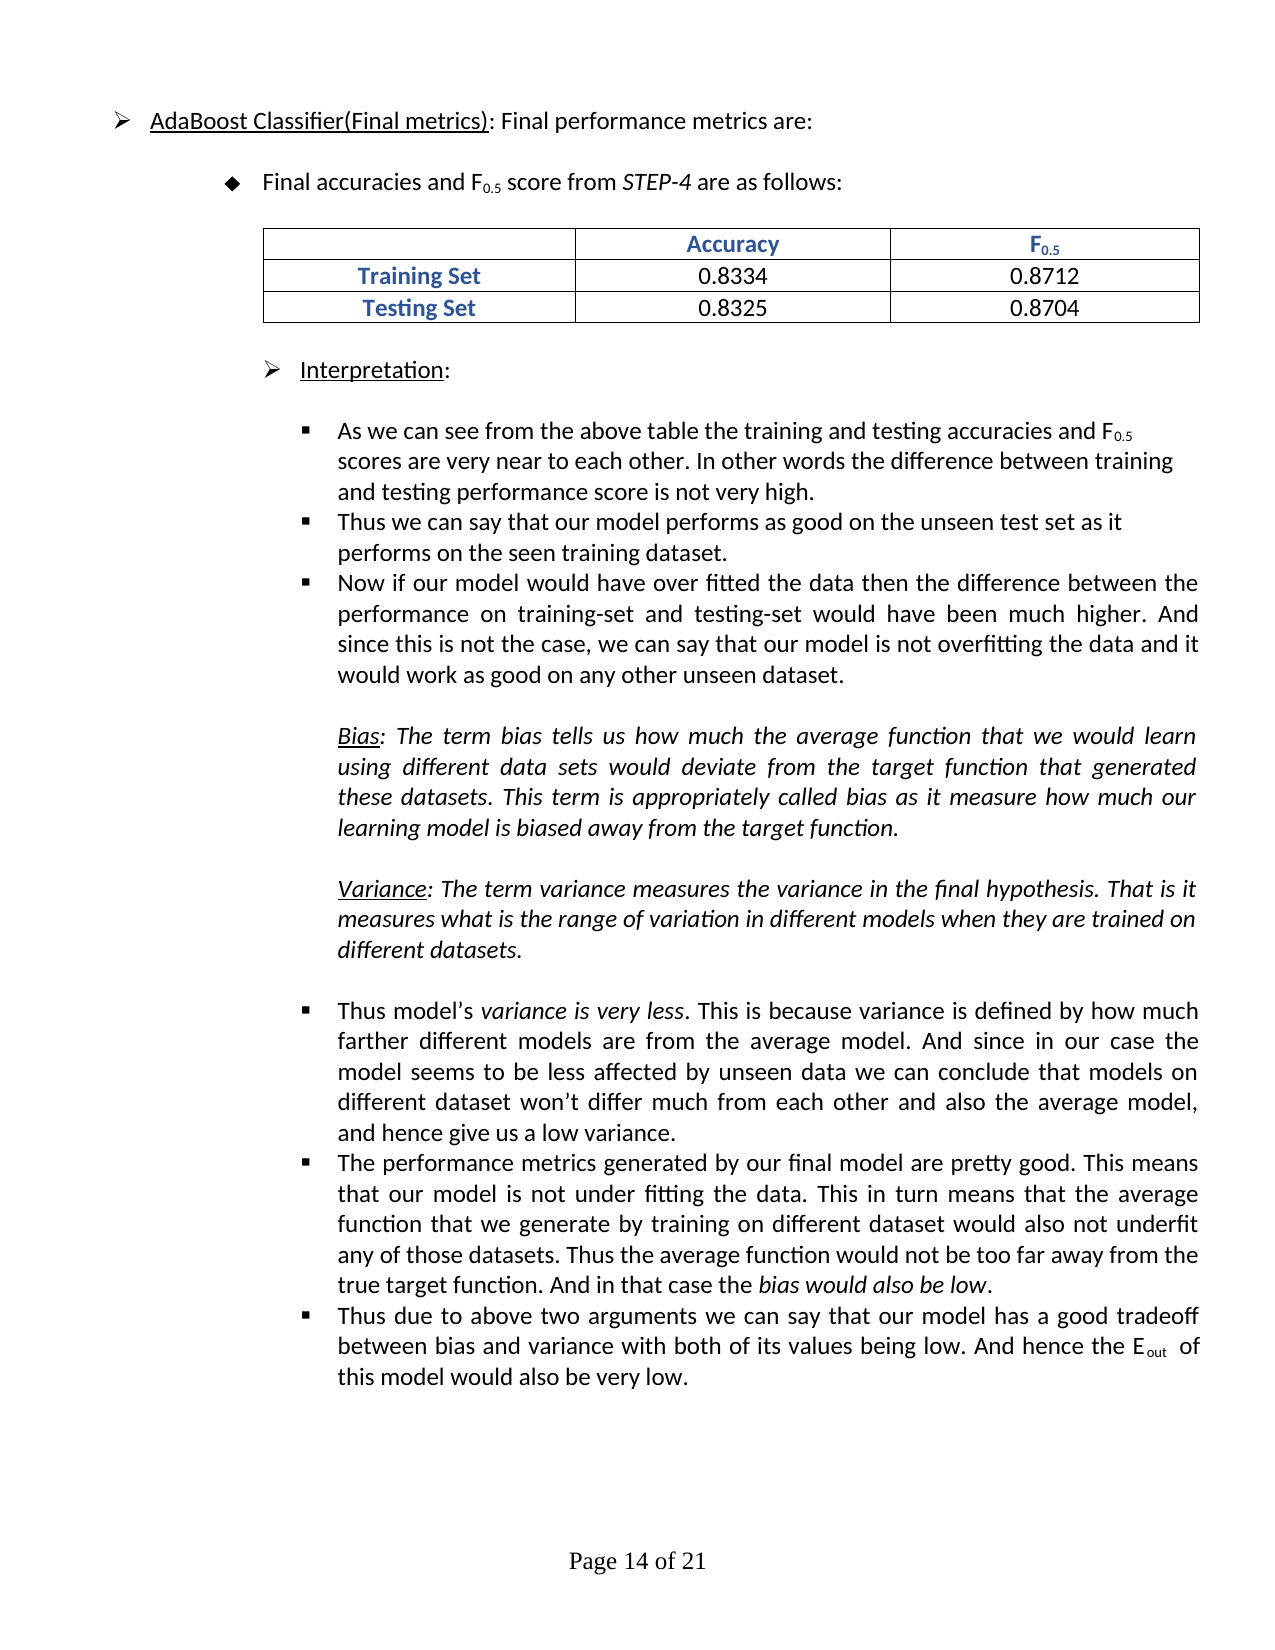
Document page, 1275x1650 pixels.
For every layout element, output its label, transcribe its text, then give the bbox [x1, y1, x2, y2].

table_header F0.5 [891, 229, 1199, 259]
table_header [264, 229, 575, 259]
list Now if our model would have over fitted the data then the difference between the performance on training-set and testing-set would have been much higher. And since this is not the case, we can say that our model is not overfitting the data and it would work as good on any other unseen dataset. [300, 567, 1200, 689]
table_cell Training Set [264, 260, 575, 291]
table_header Accuracy [576, 229, 890, 259]
list Thus we can say that our model performs as good on the unseen test set as it performs on the seen training dataset. [300, 506, 1200, 567]
table_cell 0.8334 [576, 260, 890, 291]
list Variance: The term variance measures the variance in the final hypothesis. That is it measures what is the range of variation in different models when they are trained on different datasets. [337, 873, 1200, 964]
table_cell 0.8325 [576, 292, 890, 322]
table_cell 0.8704 [891, 292, 1199, 322]
list Thus due to above two arguments we can say that our model has a good tradeoff between bias and variance with both of its values being low. And hence the Eout of this model would also be very low. [300, 1300, 1200, 1392]
list As we can see from the above table the training and testing accuracies and F0.5 scores are very near to each other. In other words the difference between training and testing performance score is not very high. [300, 415, 1200, 506]
list Thus model’s variance is very less. This is because variance is defined by how much farther different models are from the average model. And since in our case the model seems to be less affected by unseen data we can conclude that models on different dataset won’t differ much from each other and also the average model, and hence give us a low variance. [300, 995, 1200, 1147]
list Final accuracies and F0.5 score from STEP-4 are as follows: [225, 167, 1200, 197]
list AdaBoost Classifier(Final metrics): Final performance metrics are: [112, 106, 1200, 136]
list Bias: The term bias tells us how much the average function that we would learn using different data sets would deviate from the target function that generated these datasets. This term is appropriately called bias as it measure how much our learning model is biased away from the target function. [337, 720, 1200, 842]
list Interpretation: [262, 354, 1200, 384]
table_cell Testing Set [264, 292, 575, 322]
table_cell 0.8712 [891, 260, 1199, 291]
list The performance metrics generated by our final model are pretty good. This means that our model is not under fitting the data. This in turn means that the average function that we generate by training on different dataset would also not underfit any of those datasets. Thus the average function would not be too far away from the true target function. And in that case the bias would also be low. [300, 1147, 1200, 1300]
